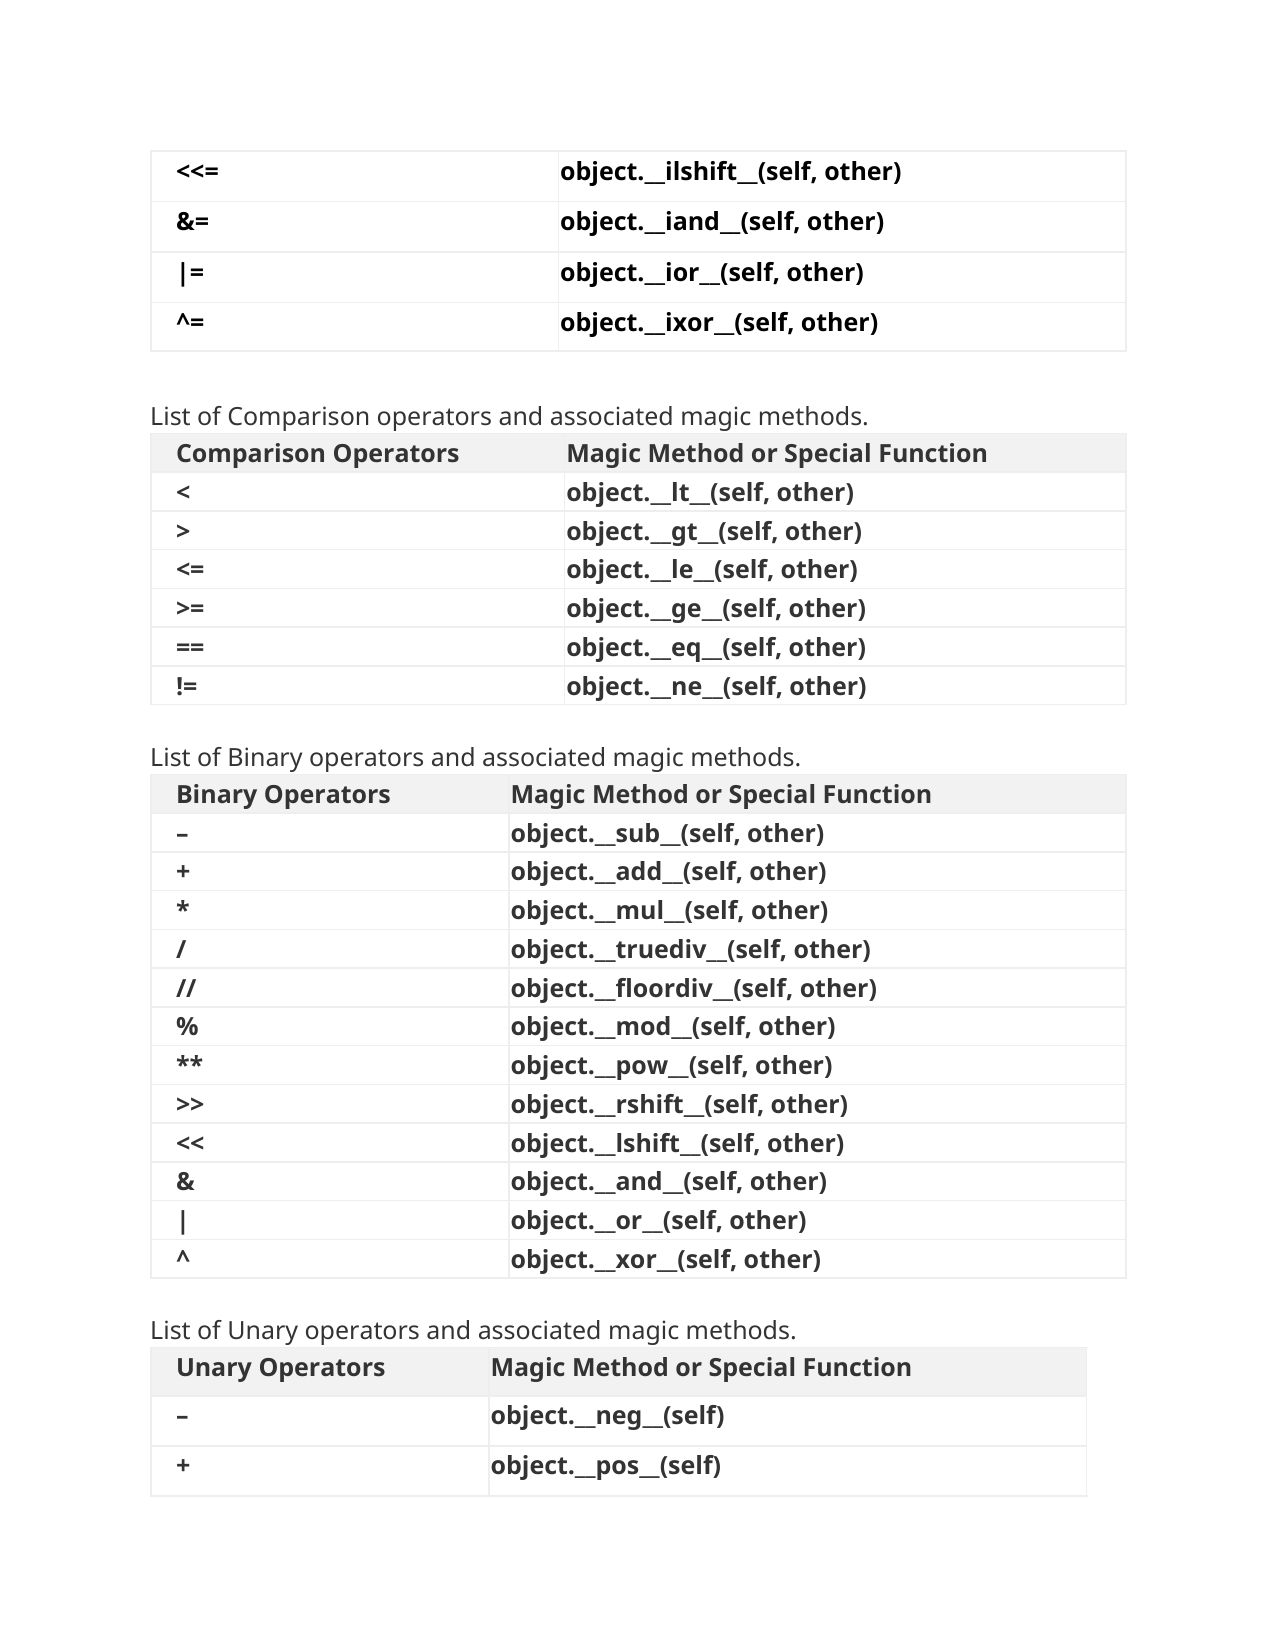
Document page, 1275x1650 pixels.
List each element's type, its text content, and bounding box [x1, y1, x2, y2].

table_cell % [152, 1008, 508, 1045]
table_cell object.__le__(self, other) [565, 550, 1125, 587]
table_cell ^ [152, 1240, 508, 1277]
table_cell <<= [152, 152, 558, 201]
table_cell object.__lshift__(self, other) [510, 1124, 1125, 1161]
text List of Unary operators and associated magic methods. [150, 1313, 1125, 1347]
table_cell < [152, 473, 564, 510]
table_cell object.__mod__(self, other) [510, 1008, 1125, 1045]
table_cell >> [152, 1085, 508, 1122]
table_cell / [152, 930, 508, 967]
table_cell object.__neg__(self) [490, 1397, 1086, 1445]
table_cell object.__floordiv__(self, other) [510, 969, 1125, 1006]
table_cell object.__and__(self, other) [510, 1163, 1125, 1200]
table_cell – [152, 1397, 488, 1445]
table_cell <= [152, 550, 564, 587]
table_cell object.__ge__(self, other) [565, 589, 1125, 626]
table_cell &= [152, 202, 558, 251]
table_cell << [152, 1124, 508, 1161]
table_cell object.__iand__(self, other) [559, 202, 1125, 251]
table_header Unary Operators [152, 1348, 489, 1395]
table_cell >= [152, 589, 564, 626]
table_cell + [152, 853, 508, 890]
table_cell object.__ilshift__(self, other) [559, 152, 1125, 201]
table_header Comparison Operators [152, 434, 564, 471]
table_cell object.__truediv__(self, other) [510, 930, 1125, 967]
table_cell object.__lt__(self, other) [565, 473, 1125, 510]
table_cell object.__ior__(self, other) [559, 253, 1125, 302]
table_cell ** [152, 1046, 508, 1083]
table_cell + [152, 1447, 488, 1495]
table_cell object.__xor__(self, other) [510, 1240, 1125, 1277]
text List of Comparison operators and associated magic methods. [150, 398, 1125, 432]
table_cell object.__ne__(self, other) [565, 667, 1125, 704]
table_cell // [152, 969, 508, 1006]
table_cell * [152, 891, 508, 928]
table_cell object.__eq__(self, other) [565, 628, 1125, 665]
table_cell – [152, 814, 508, 851]
table_cell object.__pos__(self) [490, 1447, 1086, 1495]
table_cell |= [152, 253, 558, 302]
text List of Binary operators and associated magic methods. [150, 739, 1125, 773]
table_header Magic Method or Special Function [565, 434, 1125, 471]
table_cell object.__or__(self, other) [510, 1201, 1125, 1238]
table_cell object.__ixor__(self, other) [559, 303, 1125, 350]
table_cell & [152, 1163, 508, 1200]
table_cell object.__gt__(self, other) [565, 512, 1125, 549]
table_cell == [152, 628, 564, 665]
table_cell object.__add__(self, other) [510, 853, 1125, 890]
table_cell object.__mul__(self, other) [510, 891, 1125, 928]
table_cell != [152, 667, 564, 704]
table_header Binary Operators [152, 775, 508, 812]
table_header Magic Method or Special Function [510, 775, 1125, 812]
table_cell | [152, 1201, 508, 1238]
table_cell object.__pow__(self, other) [510, 1046, 1125, 1083]
table_cell object.__sub__(self, other) [510, 814, 1125, 851]
table_cell > [152, 512, 564, 549]
table_cell ^= [152, 303, 558, 350]
table_header Magic Method or Special Function [490, 1348, 1086, 1395]
table_cell object.__rshift__(self, other) [510, 1085, 1125, 1122]
